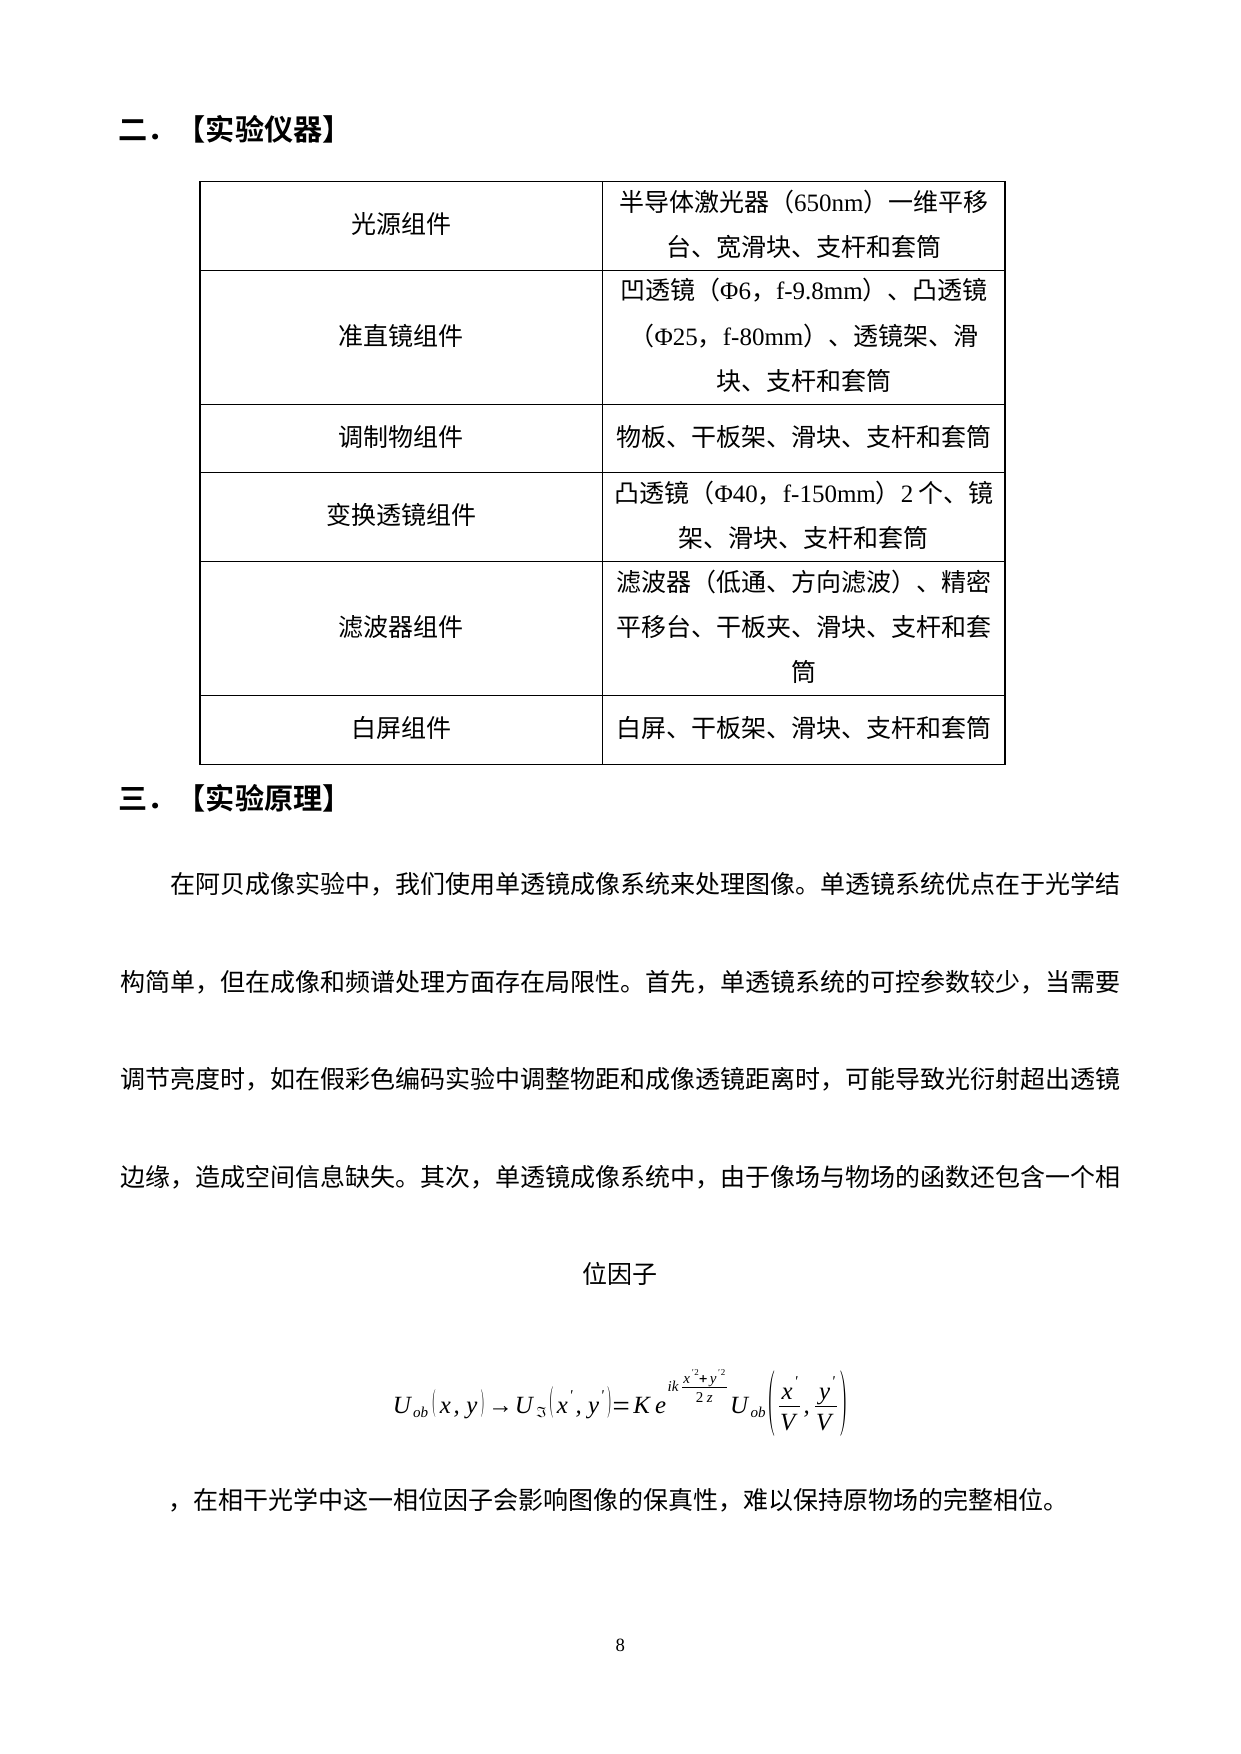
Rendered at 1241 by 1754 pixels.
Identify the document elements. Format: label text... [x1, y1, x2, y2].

table_cell 物板、干板架、滑块、支杆和套筒 [603, 405, 1004, 472]
text 三．【实验原理】 [118, 764, 1122, 829]
text 在阿贝成像实验中，我们使用单透镜成像系统来处理图像。单透镜系统优点在于光学结构简单，但在成像和频谱处理方面存在局限性。首先，单透镜系统的可控参数较少，当需要调节亮度时，如在假彩色编码实验中调整物距和成像透镜距离时，可能导致光衍射超出透镜边缘，造成空间信息缺失。其次，单透镜成像系统中，由于像场与物场的函数还包含一个相位因子 [118, 851, 1122, 1452]
table_cell 滤波器（低通、方向滤波）、精密平移台、干板夹、滑块、支杆和套筒 [603, 562, 1004, 695]
table_cell 凹透镜（Φ6，f-9.8mm）、凸透镜（Φ25，f-80mm）、透镜架、滑块、支杆和套筒 [603, 271, 1004, 404]
table_cell 凸透镜（Φ40，f-150mm）2个、镜架、滑块、支杆和套筒 [603, 473, 1004, 561]
table_cell 白屏组件 [201, 696, 602, 763]
table_header 半导体激光器（650nm）一维平移台、宽滑块、支杆和套筒 [603, 182, 1004, 270]
text ，在相干光学中这一相位因子会影响图像的保真性，难以保持原物场的完整相位。 [118, 1466, 1122, 1531]
table_cell 白屏、干板架、滑块、支杆和套筒 [603, 696, 1004, 763]
table_cell 调制物组件 [201, 405, 602, 472]
table_header 光源组件 [201, 182, 602, 270]
table_cell 变换透镜组件 [201, 473, 602, 561]
table_cell 滤波器组件 [201, 562, 602, 695]
text 二．【实验仪器】 [118, 95, 1122, 160]
table_cell 准直镜组件 [201, 271, 602, 404]
